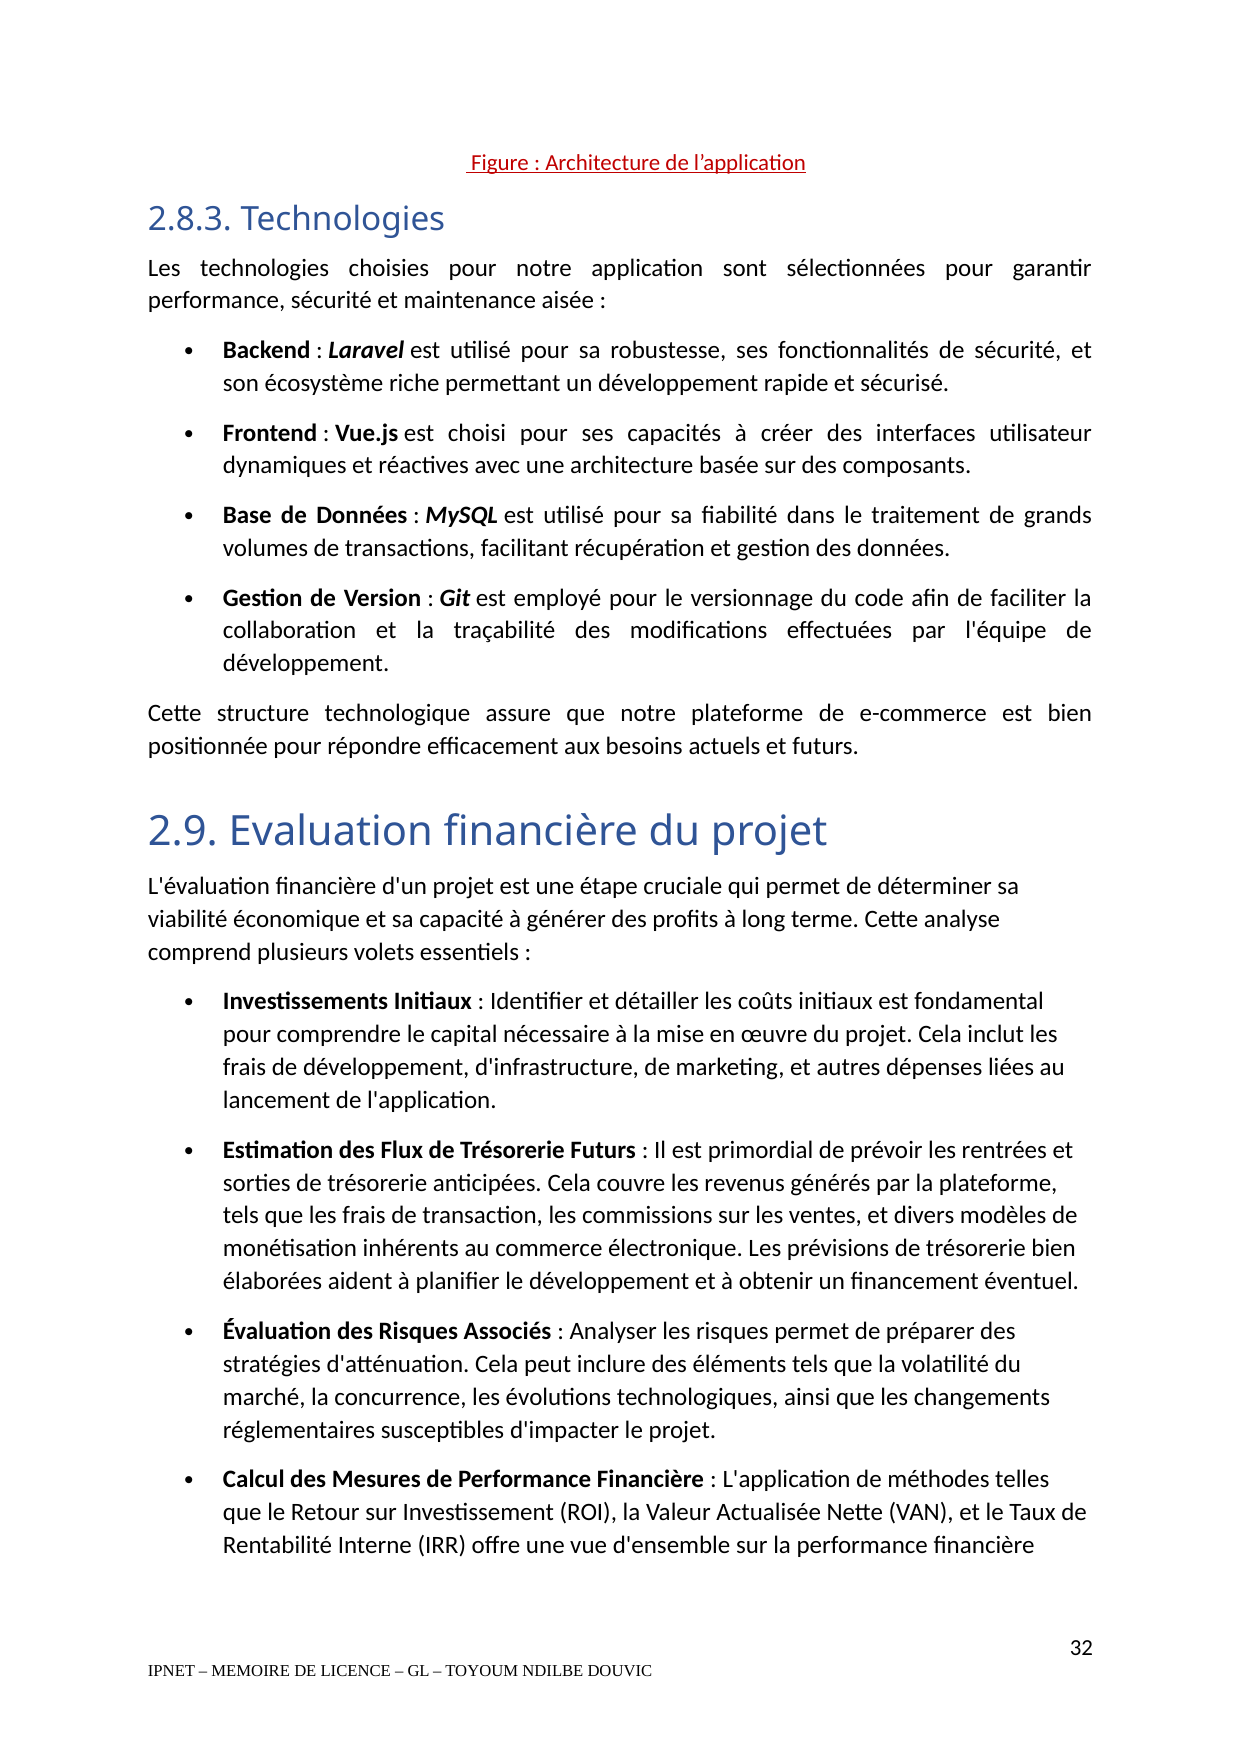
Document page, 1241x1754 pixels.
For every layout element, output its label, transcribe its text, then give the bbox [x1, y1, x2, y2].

list Évaluation des Risques Associés : Analyser les risques permet de préparer des stratégies d'atténuation. Cela peut inclure des éléments tels que la volatilité du marché, la concurrence, les évolutions technologiques, ainsi que les changements réglementaires susceptibles d'impacter le projet. [185, 1315, 1093, 1444]
list Gestion de Version : Git est employé pour le versionnage du code afin de faciliter la collaboration et la traçabilité des modifications effectuées par l'équipe de développement. [185, 582, 1093, 678]
text Figure : Architecture de l’application [223, 148, 1093, 176]
list Estimation des Flux de Trésorerie Futurs : Il est primordial de prévoir les rentrées et sorties de trésorerie anticipées. Cela couvre les revenus générés par la plateforme, tels que les frais de transaction, les commissions sur les ventes, et divers modèles de monétisation inhérents au commerce électronique. Les prévisions de trésorerie bien élaborées aident à planifier le développement et à obtenir un financement éventuel. [185, 1134, 1093, 1296]
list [185, 1463, 1093, 1560]
subtitle 2.9. Evaluation financière du projet [148, 801, 1093, 857]
text Cette structure technologique assure que notre plateforme de e-commerce est bien positionnée pour répondre efficacement aux besoins actuels et futurs. [148, 697, 1093, 761]
text Les technologies choisies pour notre application sont sélectionnées pour garantir performance, sécurité et maintenance aisée : [148, 252, 1093, 315]
list Backend : Laravel est utilisé pour sa robustesse, ses fonctionnalités de sécurité, et son écosystème riche permettant un développement rapide et sécurisé. [185, 334, 1093, 398]
list Base de Données : MySQL est utilisé pour sa fiabilité dans le traitement de grands volumes de transactions, facilitant récupération et gestion des données. [185, 499, 1093, 563]
text L'évaluation financière d'un projet est une étape cruciale qui permet de déterminer sa viabilité économique et sa capacité à générer des profits à long terme. Cette analyse comprend plusieurs volets essentiels : [148, 870, 1093, 966]
list Investissements Initiaux : Identifier et détailler les coûts initiaux est fondamental pour comprendre le capital nécessaire à la mise en œuvre du projet. Cela inclut les frais de développement, d'infrastructure, de marketing, et autres dépenses liées au lancement de l'application. [185, 986, 1093, 1115]
list Frontend : Vue.js est choisi pour ses capacités à créer des interfaces utilisateur dynamiques et réactives avec une architecture basée sur des composants. [185, 417, 1093, 480]
subtitle 2.8.3. Technologies [148, 194, 1093, 240]
